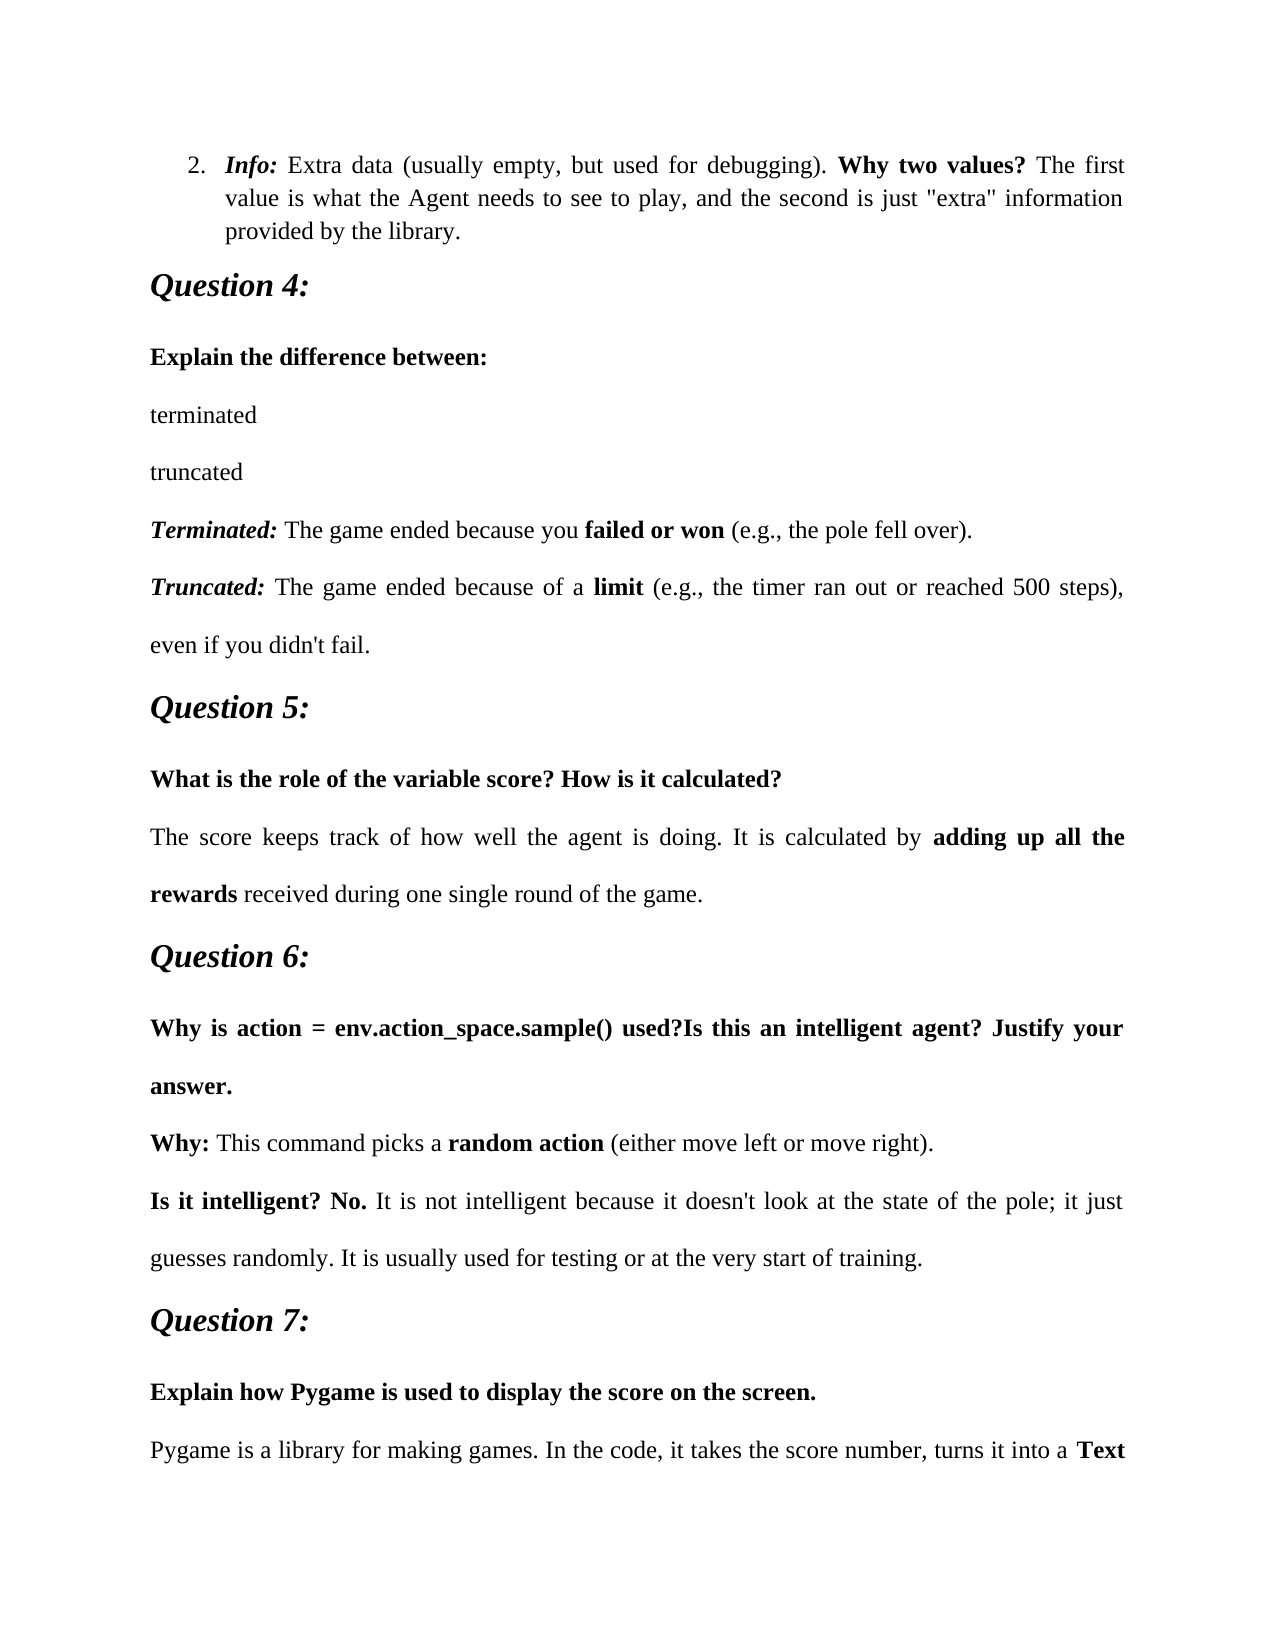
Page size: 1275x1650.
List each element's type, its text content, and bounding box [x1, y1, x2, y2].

text Question 5: [150, 687, 1125, 726]
text truncated [150, 457, 1125, 486]
list Info: Extra data (usually empty, but used for debugging). Why two values? The first value is what the Agent needs to see to play, and the second is just "extra" information provided by the library. [187, 150, 1125, 245]
text Terminated: The game ended because you failed or won (e.g., the pole fell over). [150, 515, 1125, 544]
text Question 4: [150, 266, 1125, 304]
text Explain how Pygame is used to display the score on the screen. [150, 1377, 1125, 1406]
text Is it intelligent? No. It is not intelligent because it doesn't look at the state of the pole; it just guesses randomly. It is usually used for testing or at the very start of training. [150, 1186, 1125, 1272]
text The score keeps track of how well the agent is doing. It is calculated by adding up all the rewards received during one single round of the game. [150, 822, 1125, 908]
text Explain the difference between: [150, 342, 1125, 371]
text Truncated: The game ended because of a limit (e.g., the timer ran out or reached 500 steps), even if you didn't fail. [150, 572, 1125, 659]
text Why: This command picks a random action (either move left or move right). [150, 1128, 1125, 1157]
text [150, 1435, 1125, 1464]
text terminated [150, 400, 1125, 429]
text Question 6: [150, 937, 1125, 975]
text Question 7: [150, 1301, 1125, 1339]
text Why is action = env.action_space.sample() used?Is this an intelligent agent? Justify your answer. [150, 1013, 1125, 1099]
text What is the role of the variable score? How is it calculated? [150, 764, 1125, 793]
